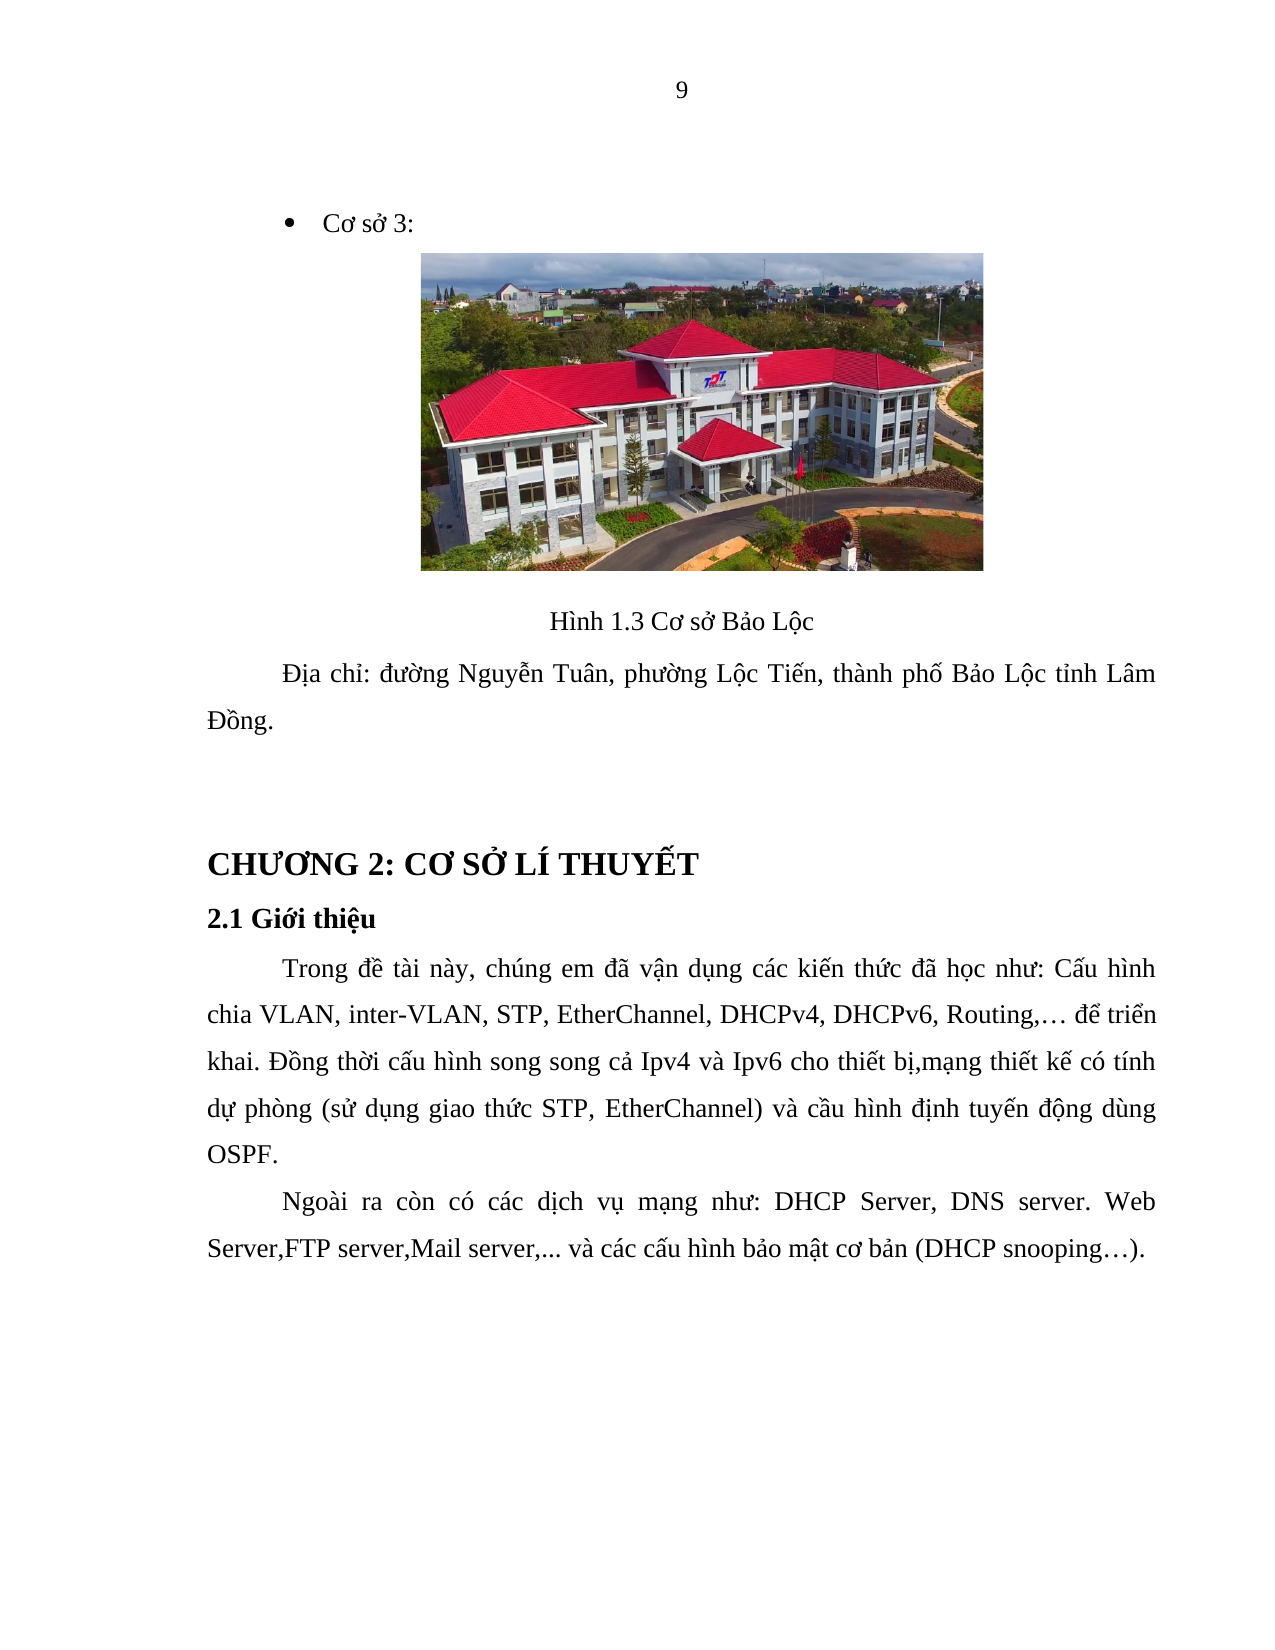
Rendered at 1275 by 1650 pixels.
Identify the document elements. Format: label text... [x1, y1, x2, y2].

text 2.1 Giới thiệu [207, 901, 1157, 935]
text Ngoài ra còn có các dịch vụ mạng như: DHCP Server, DNS server. Web Server,FTP server,Mail server,... và các cấu hình bảo mật cơ bản (DHCP snooping…). [207, 1185, 1157, 1263]
text Hình 1.3 Cơ sở Bảo Lộc [207, 605, 1157, 636]
list Cơ sở 3: [285, 207, 1157, 238]
picture [420, 253, 984, 571]
text Trong đề tài này, chúng em đã vận dụng các kiến thức đã học như: Cấu hình chia VLAN, inter-VLAN, STP, EtherChannel, DHCPv4, DHCPv6, Routing,… để triển khai. Đồng thời cấu hình song song cả Ipv4 và Ipv6 cho thiết bị,mạng thiết kế có tính dự phòng (sử dụng giao thức STP, EtherChannel) và cầu hình định tuyến động dùng OSPF. [207, 952, 1157, 1169]
text CHƯƠNG 2: CƠ SỞ LÍ THUYẾT [207, 844, 1157, 882]
text Địa chỉ: đường Nguyễn Tuân, phường Lộc Tiến, thành phố Bảo Lộc tỉnh Lâm Đồng. [207, 657, 1157, 735]
